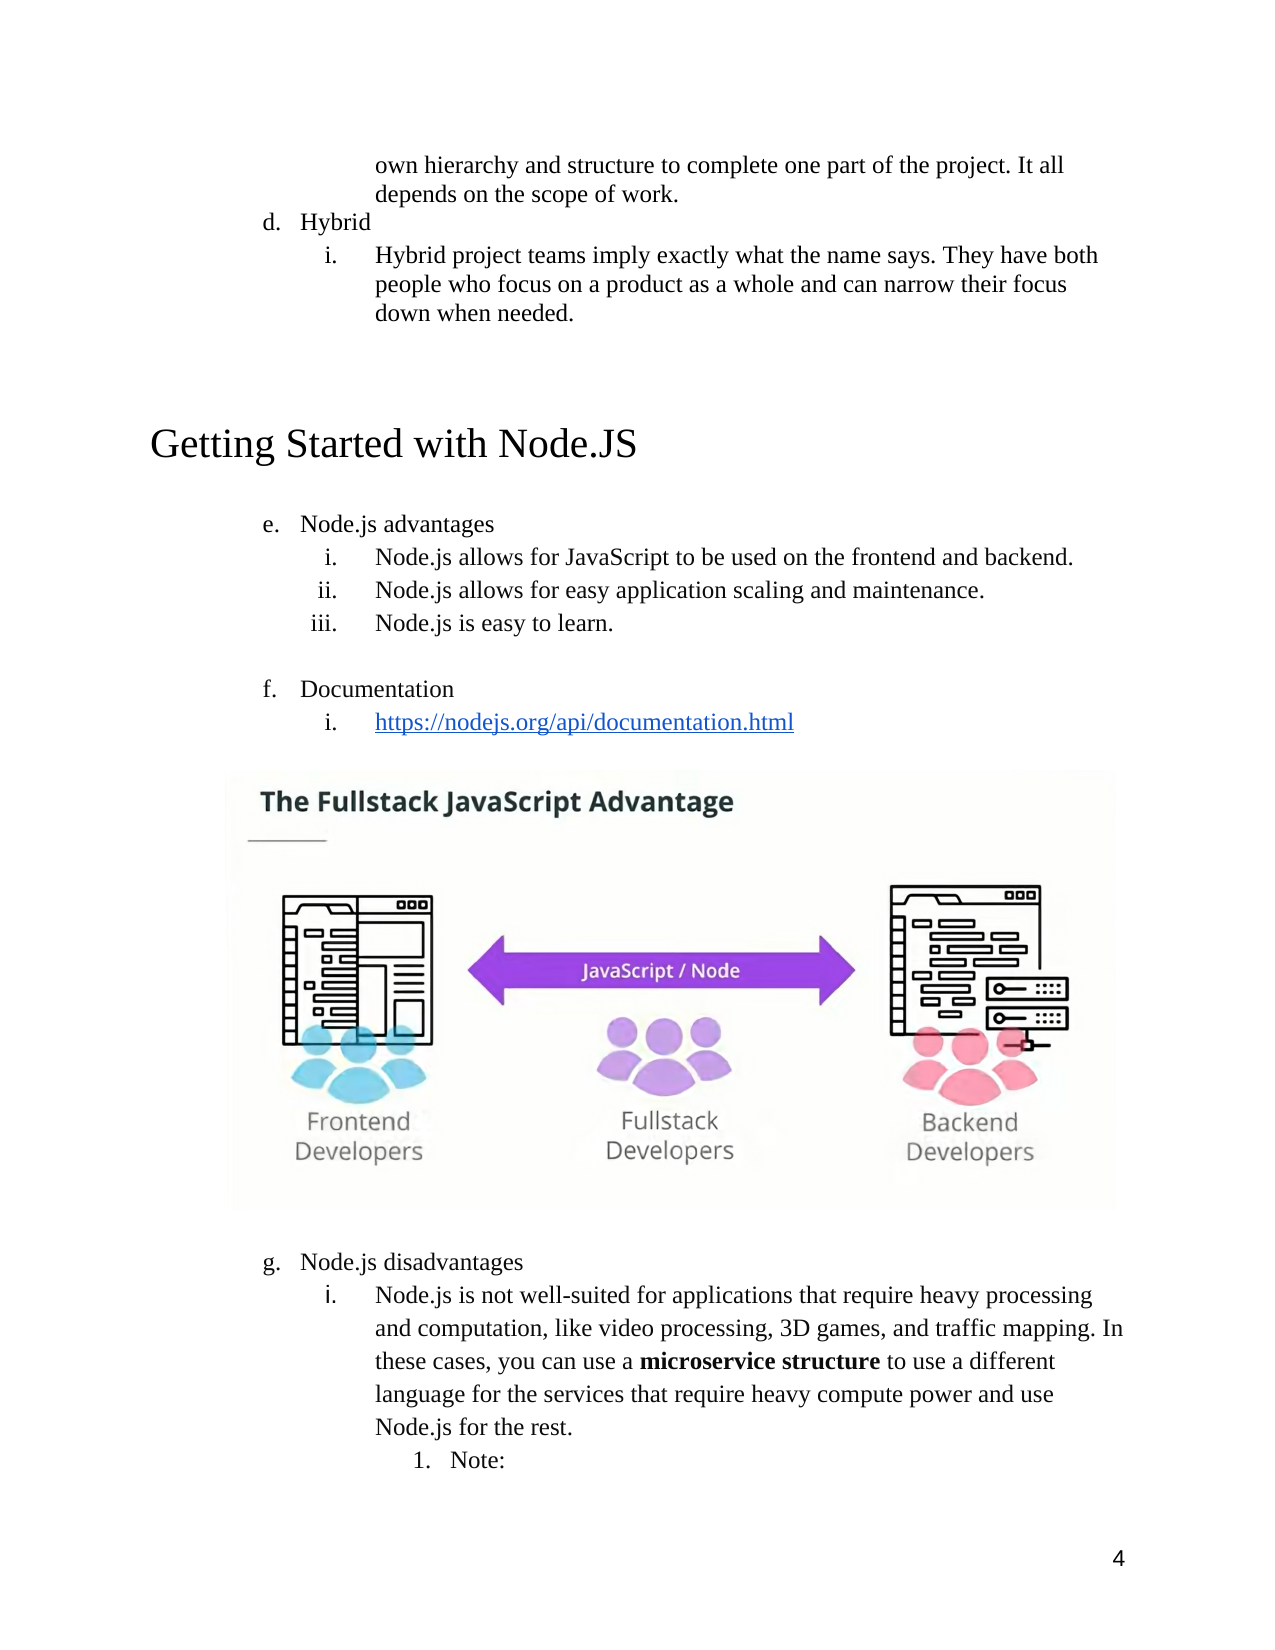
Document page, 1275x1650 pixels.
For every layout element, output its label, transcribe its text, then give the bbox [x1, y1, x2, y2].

picture [225, 770, 1116, 1210]
list Node.js is easy to learn. [337, 608, 1125, 637]
list Node.js is not well-suited for applications that require heavy processing and computation, like video processing, 3D games, and traffic mapping. In these cases, you can use a microservice structure to use a different language for the services that require heavy compute power and use Node.js for the rest. [337, 1280, 1125, 1441]
list Hybrid project teams imply exactly what the name says. They have both people who focus on a product as a whole and can narrow their focus down when needed. [337, 241, 1125, 327]
list Note: [412, 1445, 1125, 1474]
list Documentation [262, 674, 1125, 703]
list Node.js allows for JavaScript to be used on the frontend and backend. [337, 542, 1125, 571]
list Node.js disadvantages [262, 1247, 1125, 1275]
list Node.js allows for easy application scaling and maintenance. [337, 575, 1125, 603]
list Hybrid [262, 207, 1125, 236]
subtitle Getting Started with Node.JS [150, 418, 1125, 466]
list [337, 150, 1125, 207]
list Node.js advantages [262, 509, 1125, 537]
list https://nodejs.org/api/documentation.html [337, 707, 1125, 736]
